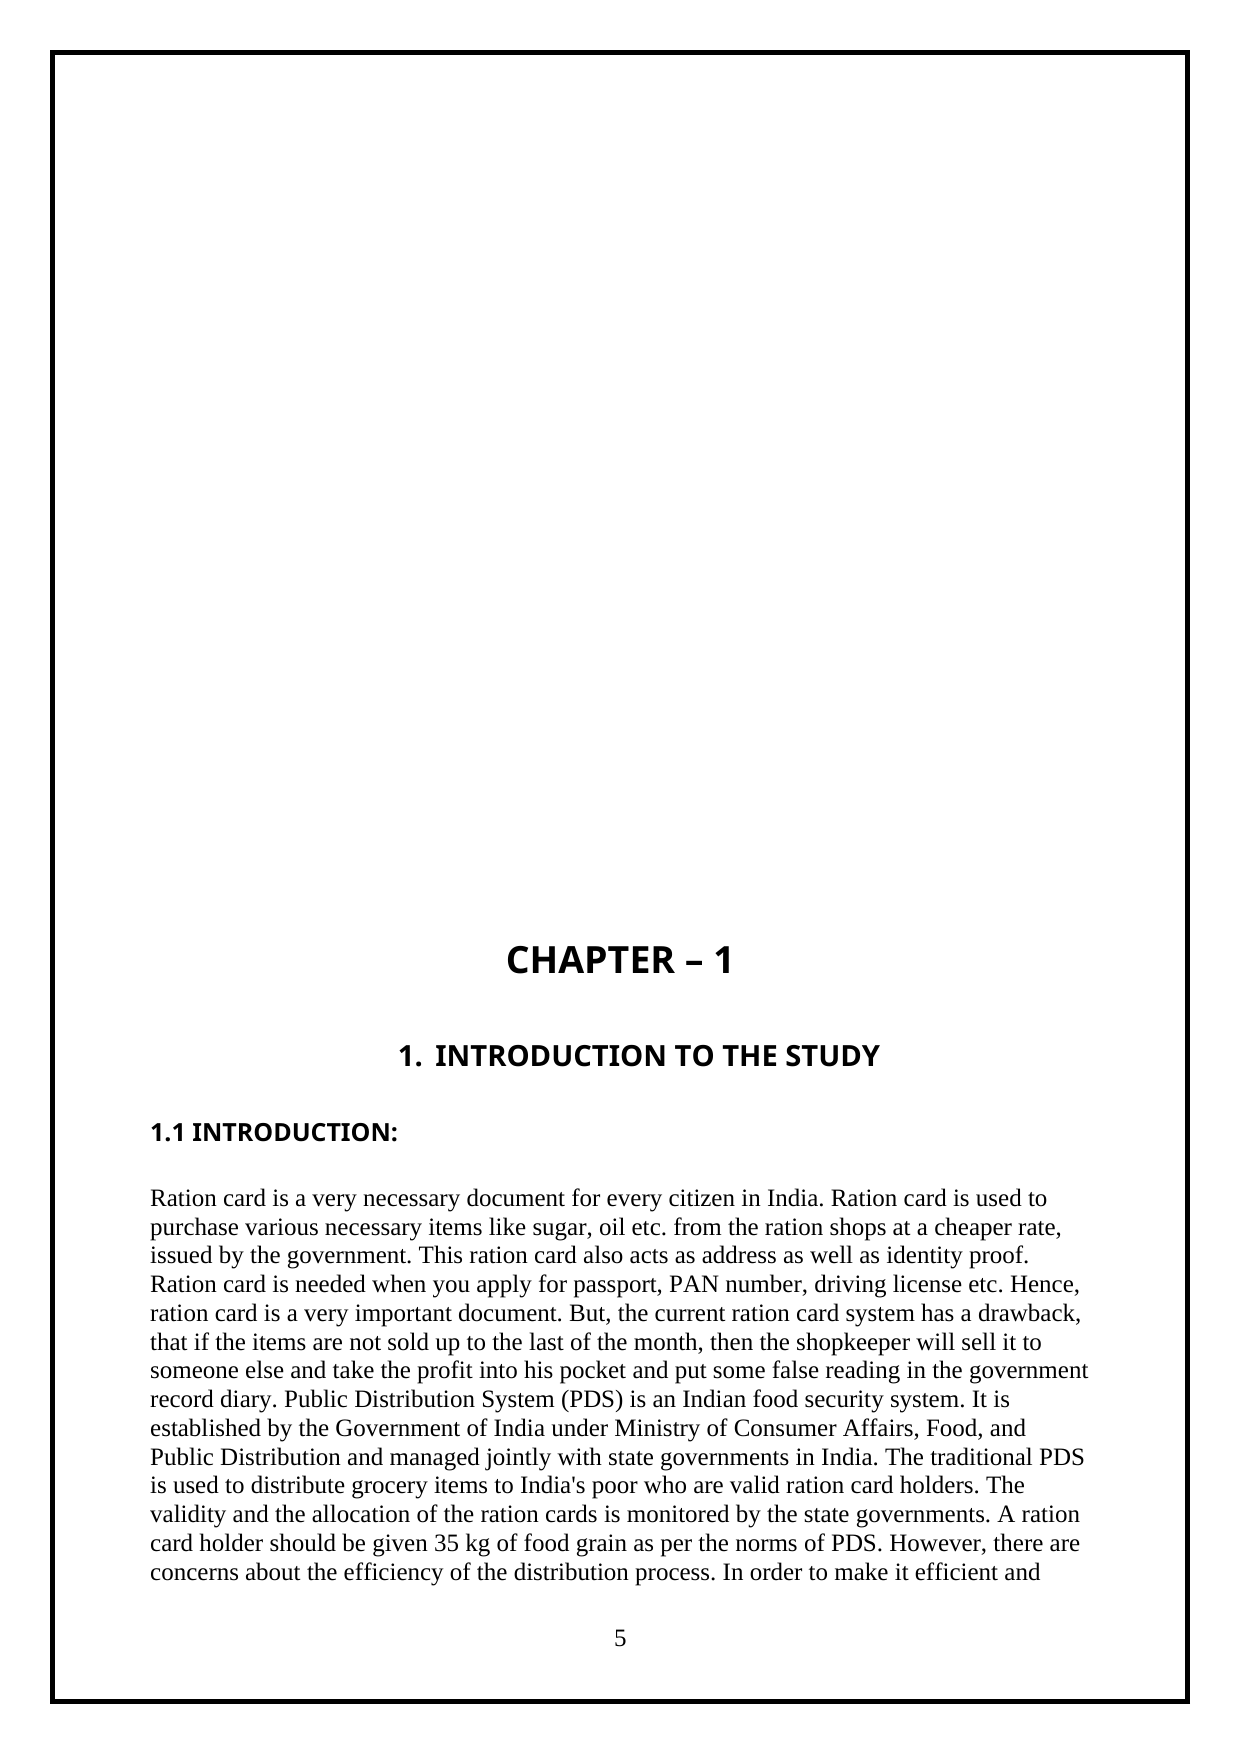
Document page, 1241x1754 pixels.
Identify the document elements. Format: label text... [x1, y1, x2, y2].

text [150, 1183, 1090, 1586]
list INTRODUCTION TO THE STUDY [187, 1036, 1090, 1075]
text 1.1 INTRODUCTION: [150, 1115, 1090, 1149]
text CHAPTER – 1 [150, 933, 1090, 984]
